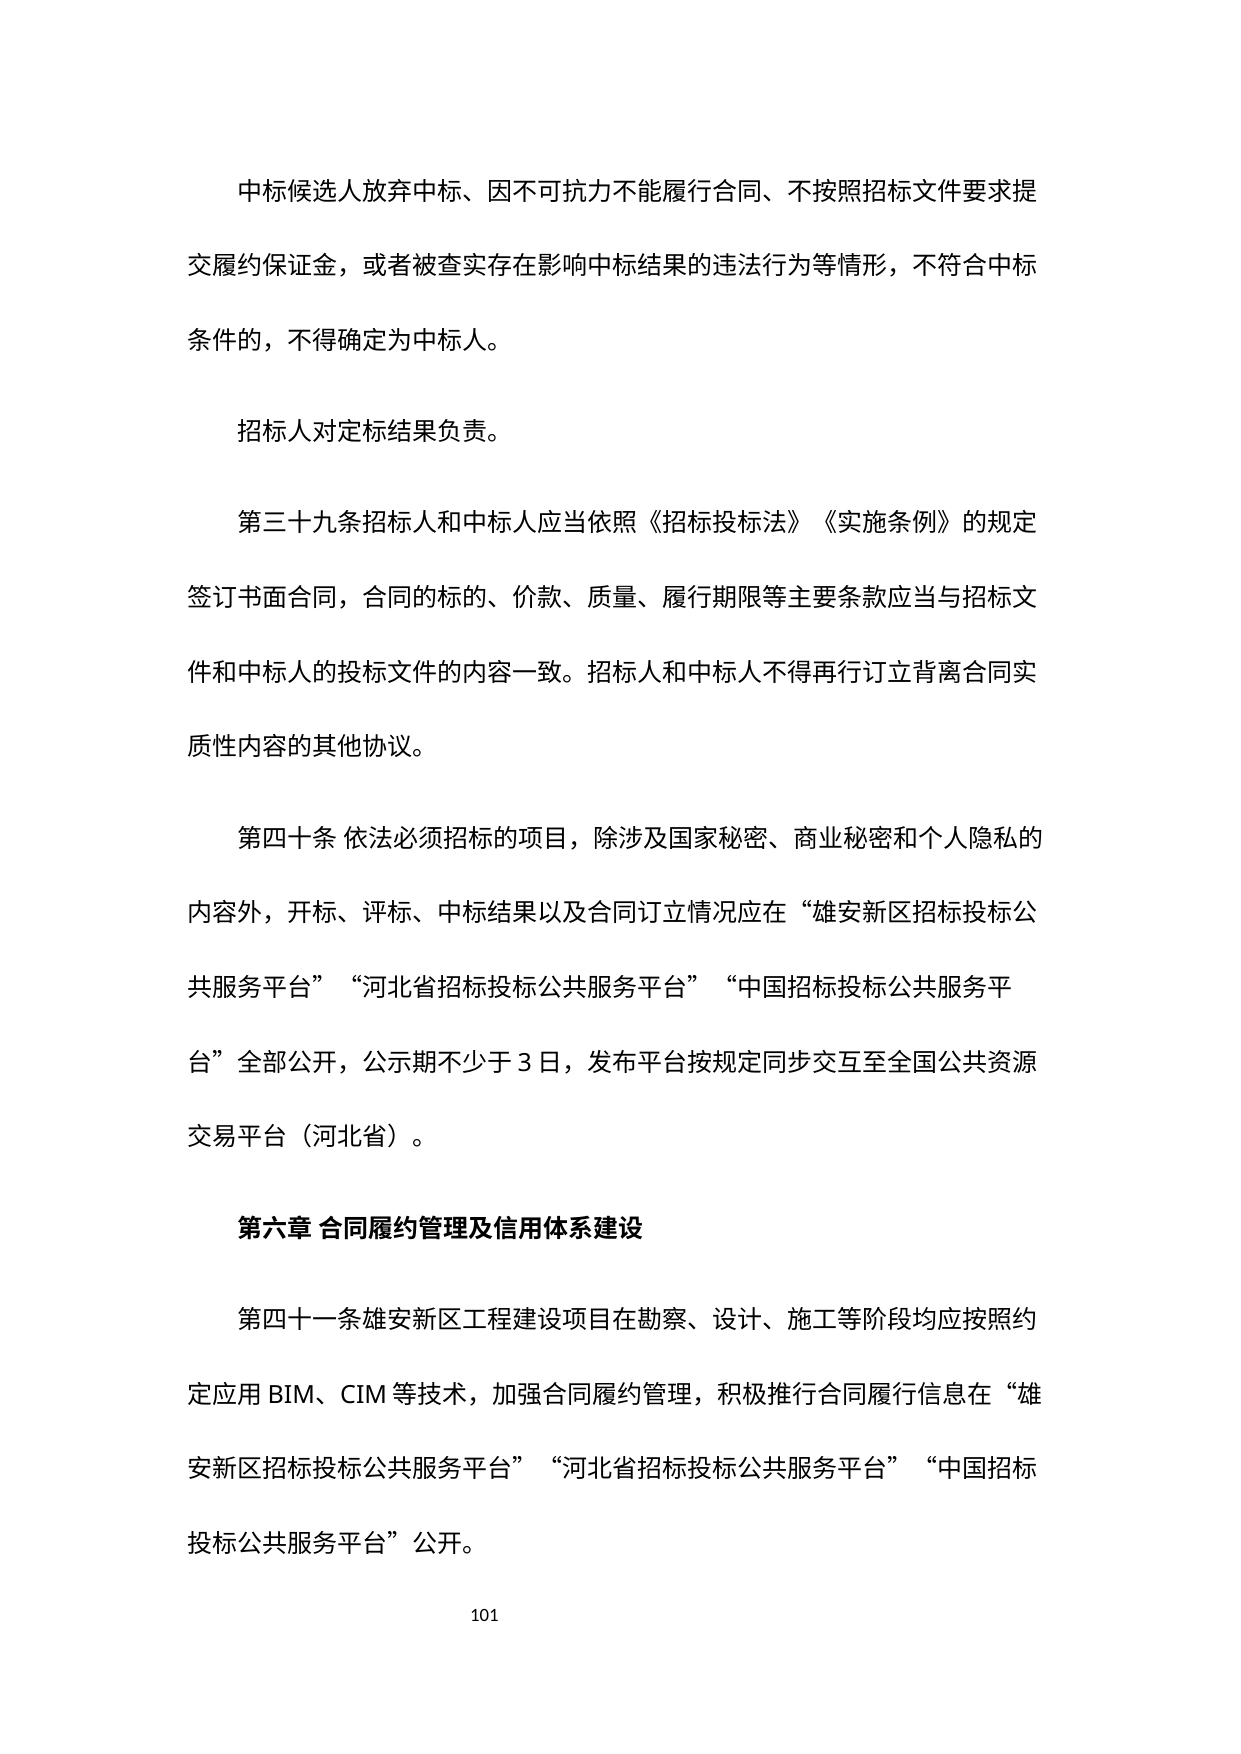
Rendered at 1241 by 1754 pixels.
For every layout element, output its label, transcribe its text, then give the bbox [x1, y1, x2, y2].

text 第六章 合同履约管理及信用体系建设 [187, 1194, 1053, 1259]
text 中标候选人放弃中标、因不可抗力不能履行合同、不按照招标文件要求提交履约保证金，或者被查实存在影响中标结果的违法行为等情形，不符合中标条件的，不得确定为中标人。 [187, 157, 1053, 371]
text 招标人对定标结果负责。 [187, 397, 1053, 462]
text 第三十九条招标人和中标人应当依照《招标投标法》《实施条例》的规定签订书面合同，合同的标的、价款、质量、履行期限等主要条款应当与招标文件和中标人的投标文件的内容一致。招标人和中标人不得再行订立背离合同实质性内容的其他协议。 [187, 488, 1053, 777]
text 第四十条 依法必须招标的项目，除涉及国家秘密、商业秘密和个人隐私的内容外，开标、评标、中标结果以及合同订立情况应在“雄安新区招标投标公共服务平台”“河北省招标投标公共服务平台”“中国招标投标公共服务平台”全部公开，公示期不少于3日，发布平台按规定同步交互至全国公共资源交易平台（河北省）。 [187, 804, 1053, 1167]
text 第四十一条雄安新区工程建设项目在勘察、设计、施工等阶段均应按照约定应用BIM、CIM等技术，加强合同履约管理，积极推行合同履行信息在“雄安新区招标投标公共服务平台”“河北省招标投标公共服务平台”“中国招标投标公共服务平台”公开。 [187, 1285, 1053, 1574]
